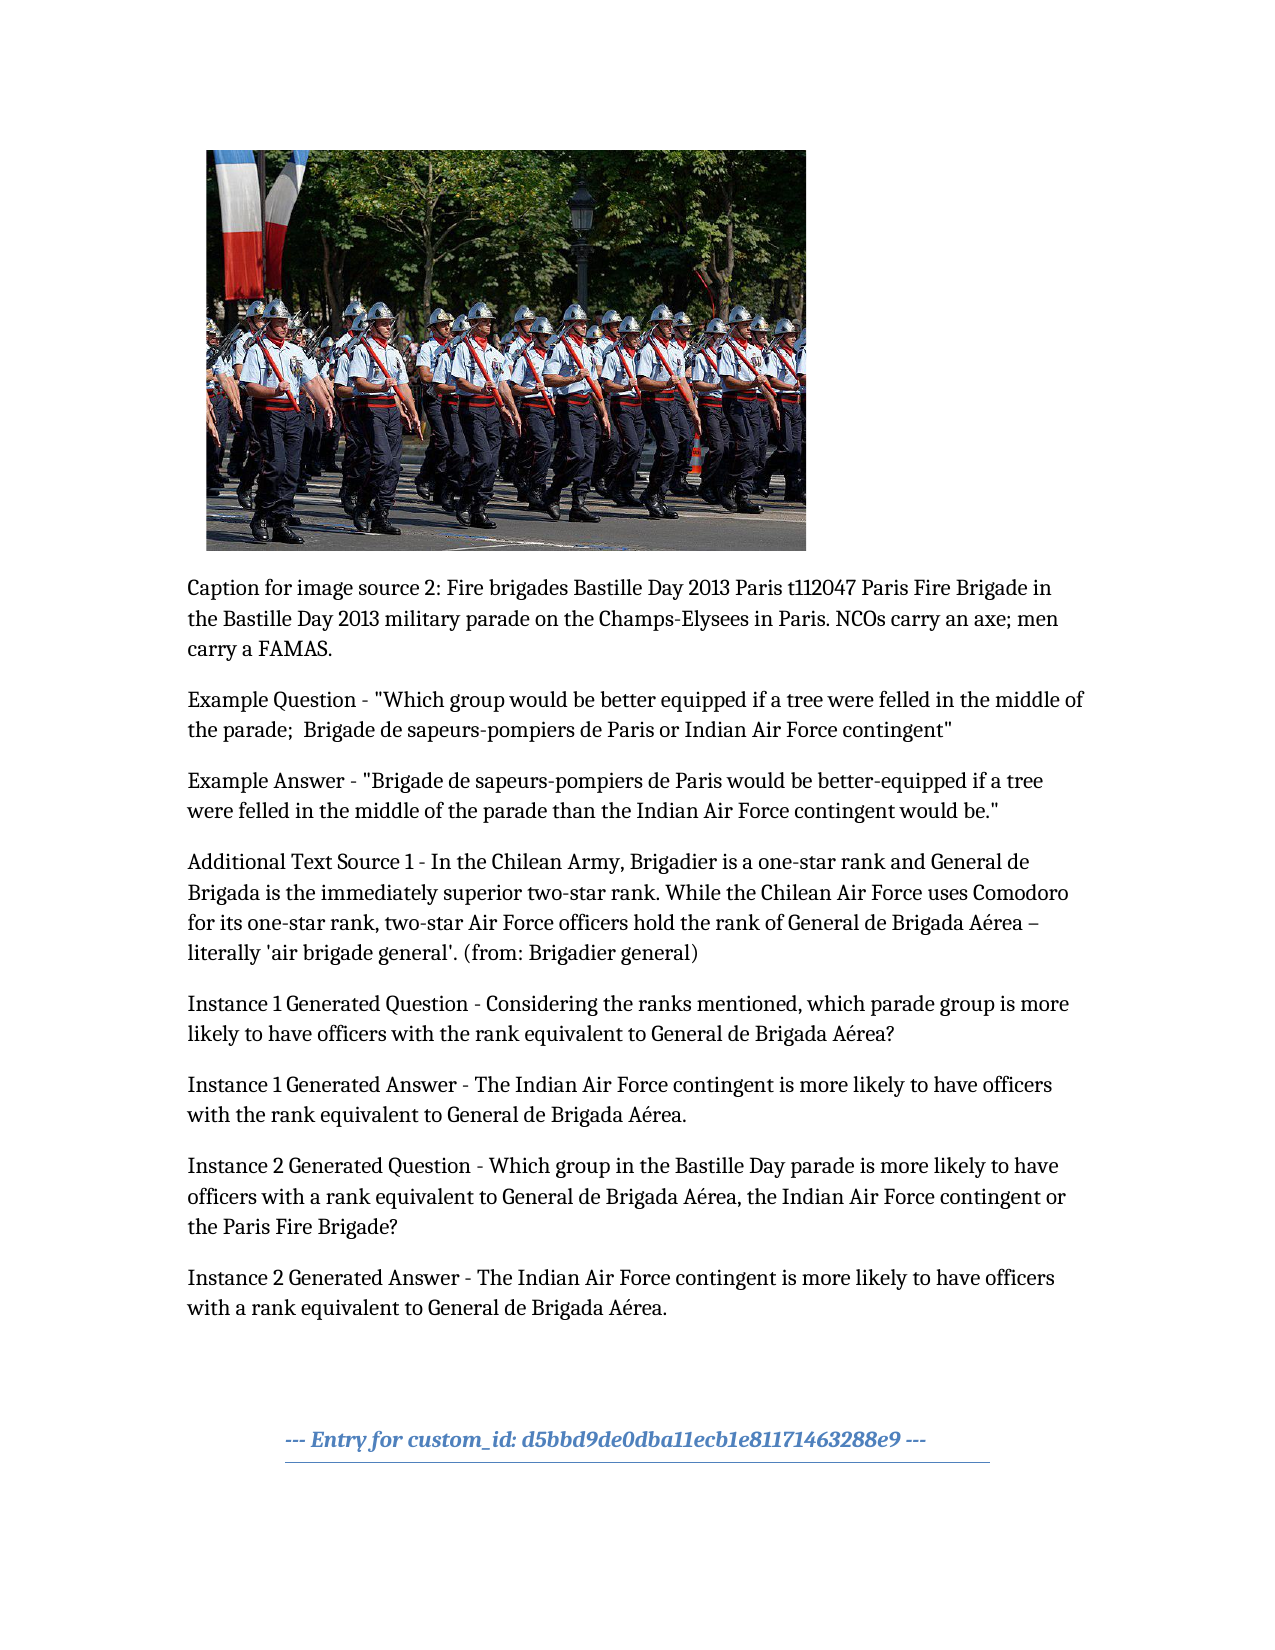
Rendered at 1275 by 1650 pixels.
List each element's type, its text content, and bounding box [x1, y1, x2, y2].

text Caption for image source 2: Fire brigades Bastille Day 2013 Paris t112047 Paris Fire Brigade in the Bastille Day 2013 military parade on the Champs-Elysees in Paris. NCOs carry an axe; men carry a FAMAS. [187, 575, 1087, 662]
text Additional Text Source 1 - In the Chilean Army, Brigadier is a one-star rank and General de Brigada is the immediately superior two-star rank. While the Chilean Air Force uses Comodoro for its one-star rank, two-star Air Force officers hold the rank of General de Brigada Aérea – literally 'air brigade general'. (from: Brigadier general) [187, 849, 1087, 966]
text Instance 1 Generated Question - Considering the ranks mentioned, which parade group is more likely to have officers with the rank equivalent to General de Brigada Aérea? [187, 991, 1087, 1047]
text Example Answer - "Brigade de sapeurs-pompiers de Paris would be better-equipped if a tree were felled in the middle of the parade than the Indian Air Force contingent would be." [187, 768, 1087, 824]
text --- Entry for custom_id: d5bbd9de0dba11ecb1e81171463288e9 --- [285, 1427, 990, 1462]
picture [206, 150, 807, 551]
text Instance 2 Generated Question - Which group in the Bastille Day parade is more likely to have officers with a rank equivalent to General de Brigada Aérea, the Indian Air Force contingent or the Paris Fire Brigade? [187, 1153, 1087, 1240]
text Instance 1 Generated Answer - The Indian Air Force contingent is more likely to have officers with the rank equivalent to General de Brigada Aérea. [187, 1072, 1087, 1129]
text Example Question - "Which group would be better equipped if a tree were felled in the middle of the parade; Brigade de sapeurs-pompiers de Paris or Indian Air Force contingent" [187, 687, 1087, 743]
text Instance 2 Generated Answer - The Indian Air Force contingent is more likely to have officers with a rank equivalent to General de Brigada Aérea. [187, 1265, 1087, 1321]
